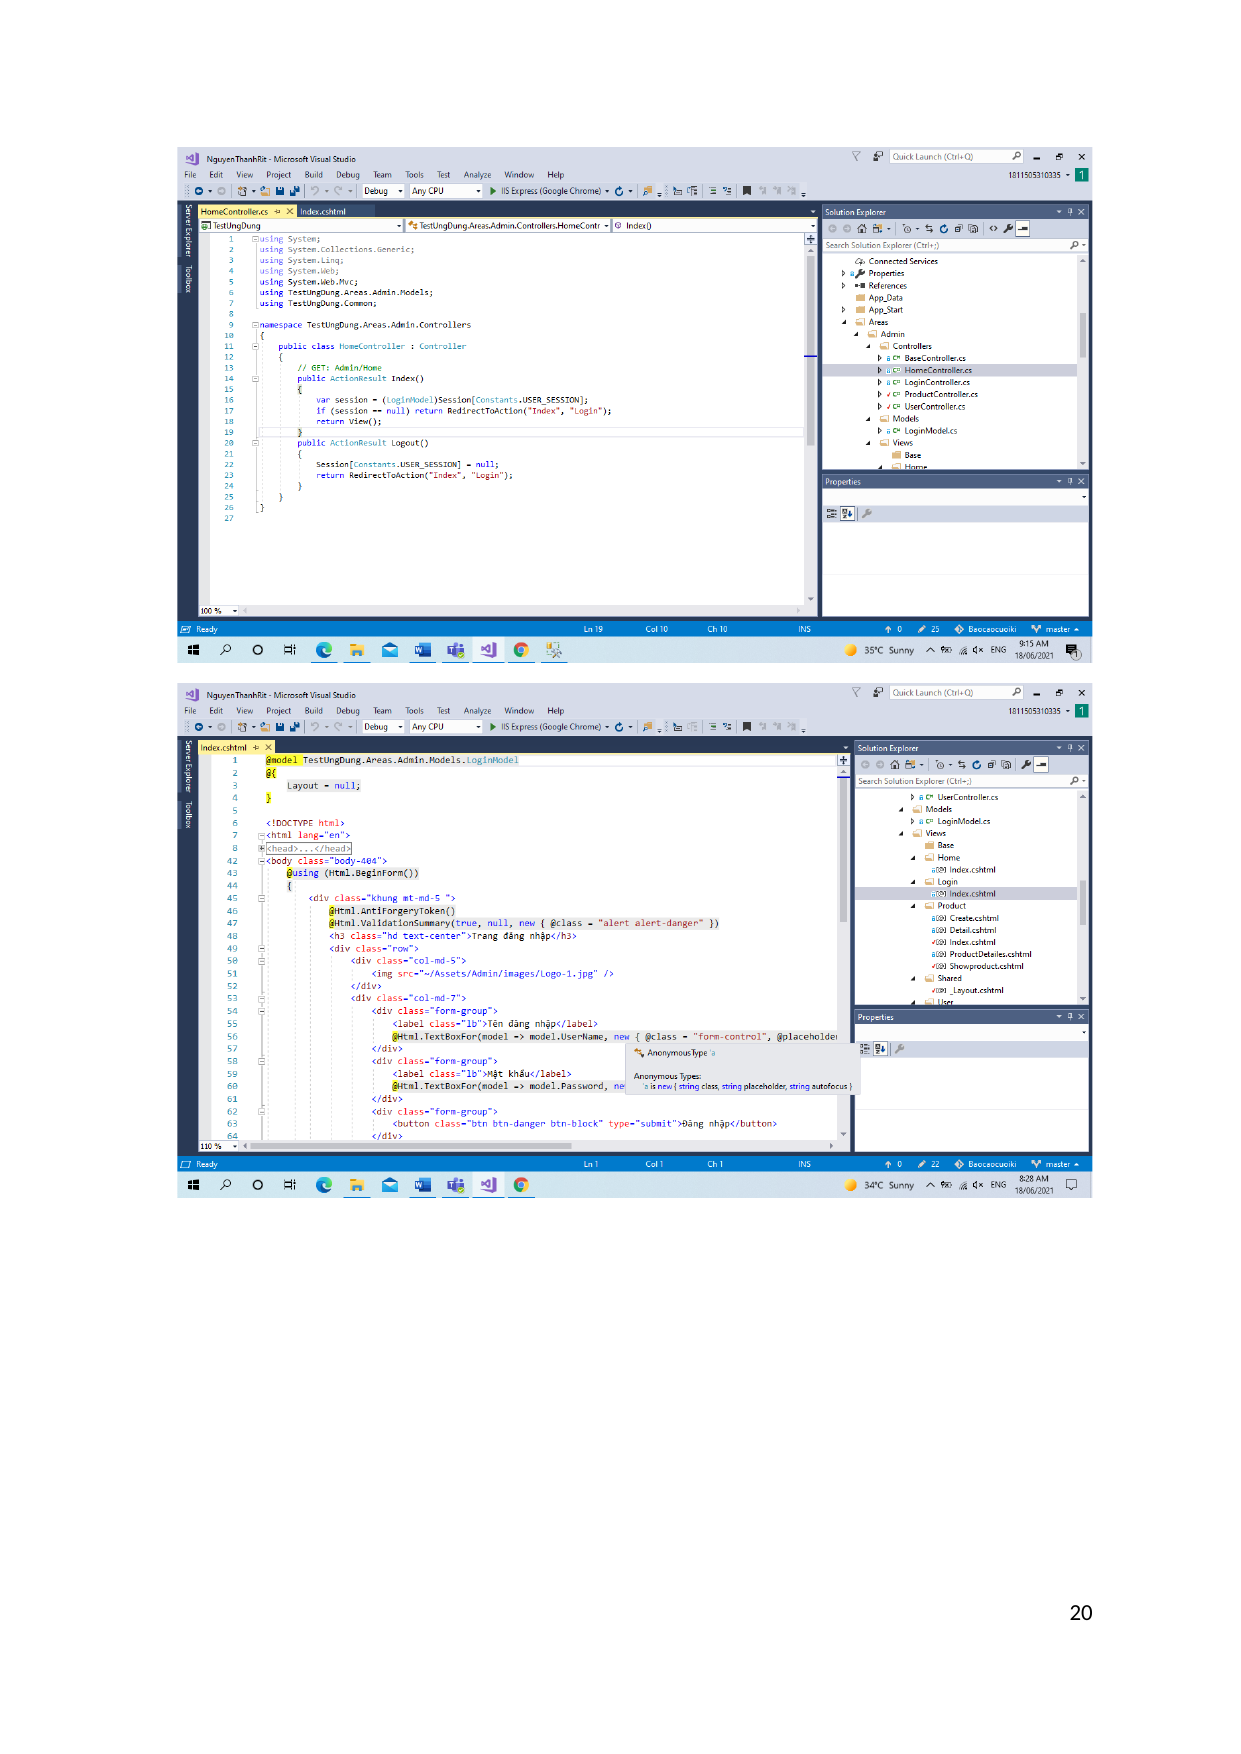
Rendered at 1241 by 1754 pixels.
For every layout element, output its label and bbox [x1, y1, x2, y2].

picture [177, 683, 1093, 1198]
picture [177, 147, 1093, 663]
